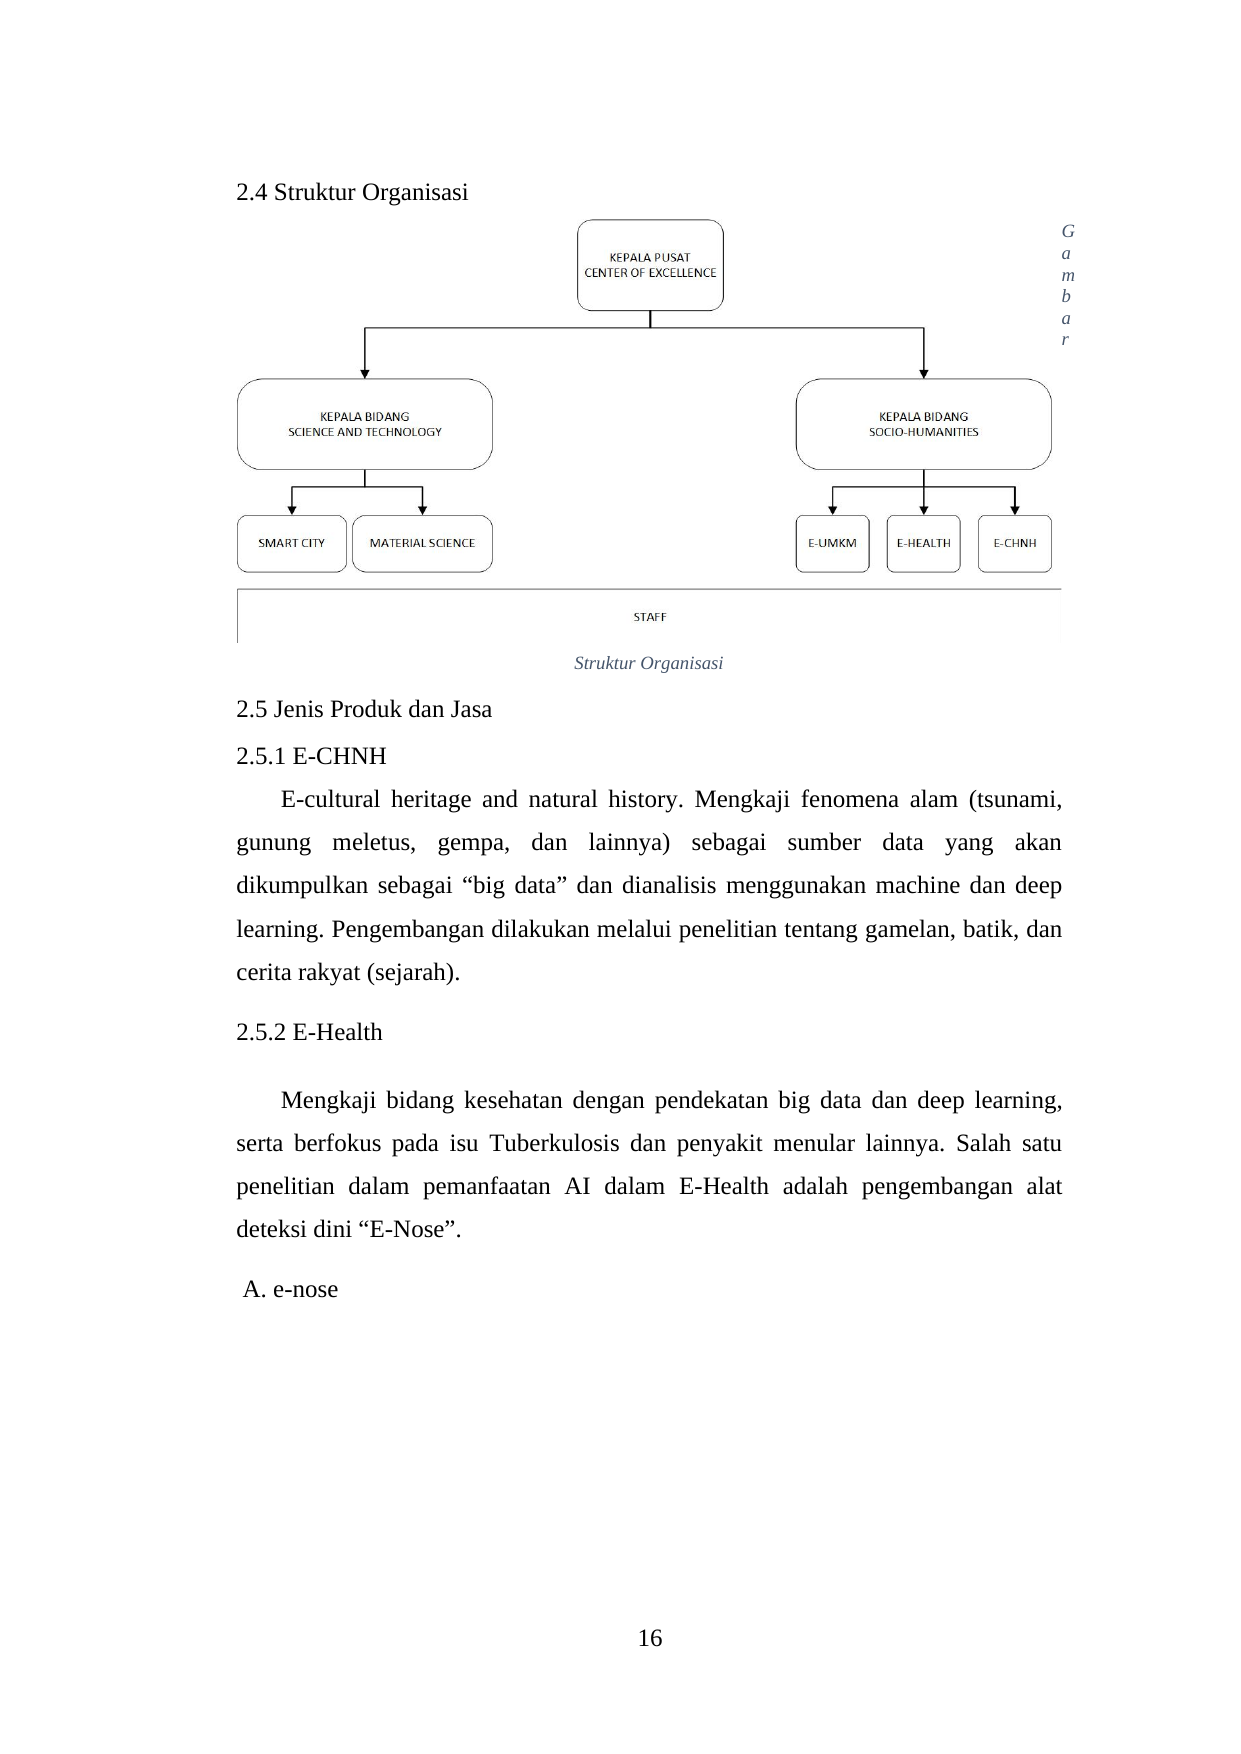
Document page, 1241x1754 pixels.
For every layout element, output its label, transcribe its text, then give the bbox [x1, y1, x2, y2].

list Mengkaji bidang kesehatan dengan pendekatan big data dan deep learning, serta berfokus pada isu Tuberkulosis dan penyakit menular lainnya. Salah satu penelitian dalam pemanfaatan AI dalam E-Health adalah pengembangan alat deteksi dini “E-Nose”. [236, 1085, 1063, 1243]
text E-cultural heritage and natural history. Mengkaji fenomena alam (tsunami, gunung meletus, gempa, dan lainnya) sebagai sumber data yang akan dikumpulkan sebagai “big data” dan dianalisis menggunakan machine dan deep learning. Pengembangan dilakukan melalui penelitian tentang gamelan, batik, dan cerita rakyat (sejarah). [236, 784, 1063, 986]
subtitle 2.5.2 E-Health [236, 1017, 1063, 1045]
picture [236, 219, 1060, 642]
subtitle 2.4 Struktur Organisasi [236, 177, 1063, 206]
subtitle 2.5 Jenis Produk dan Jasa [236, 694, 1063, 723]
text A. e-nose [236, 1274, 1063, 1303]
subtitle 2.5.1 E-CHNH [236, 741, 1063, 770]
